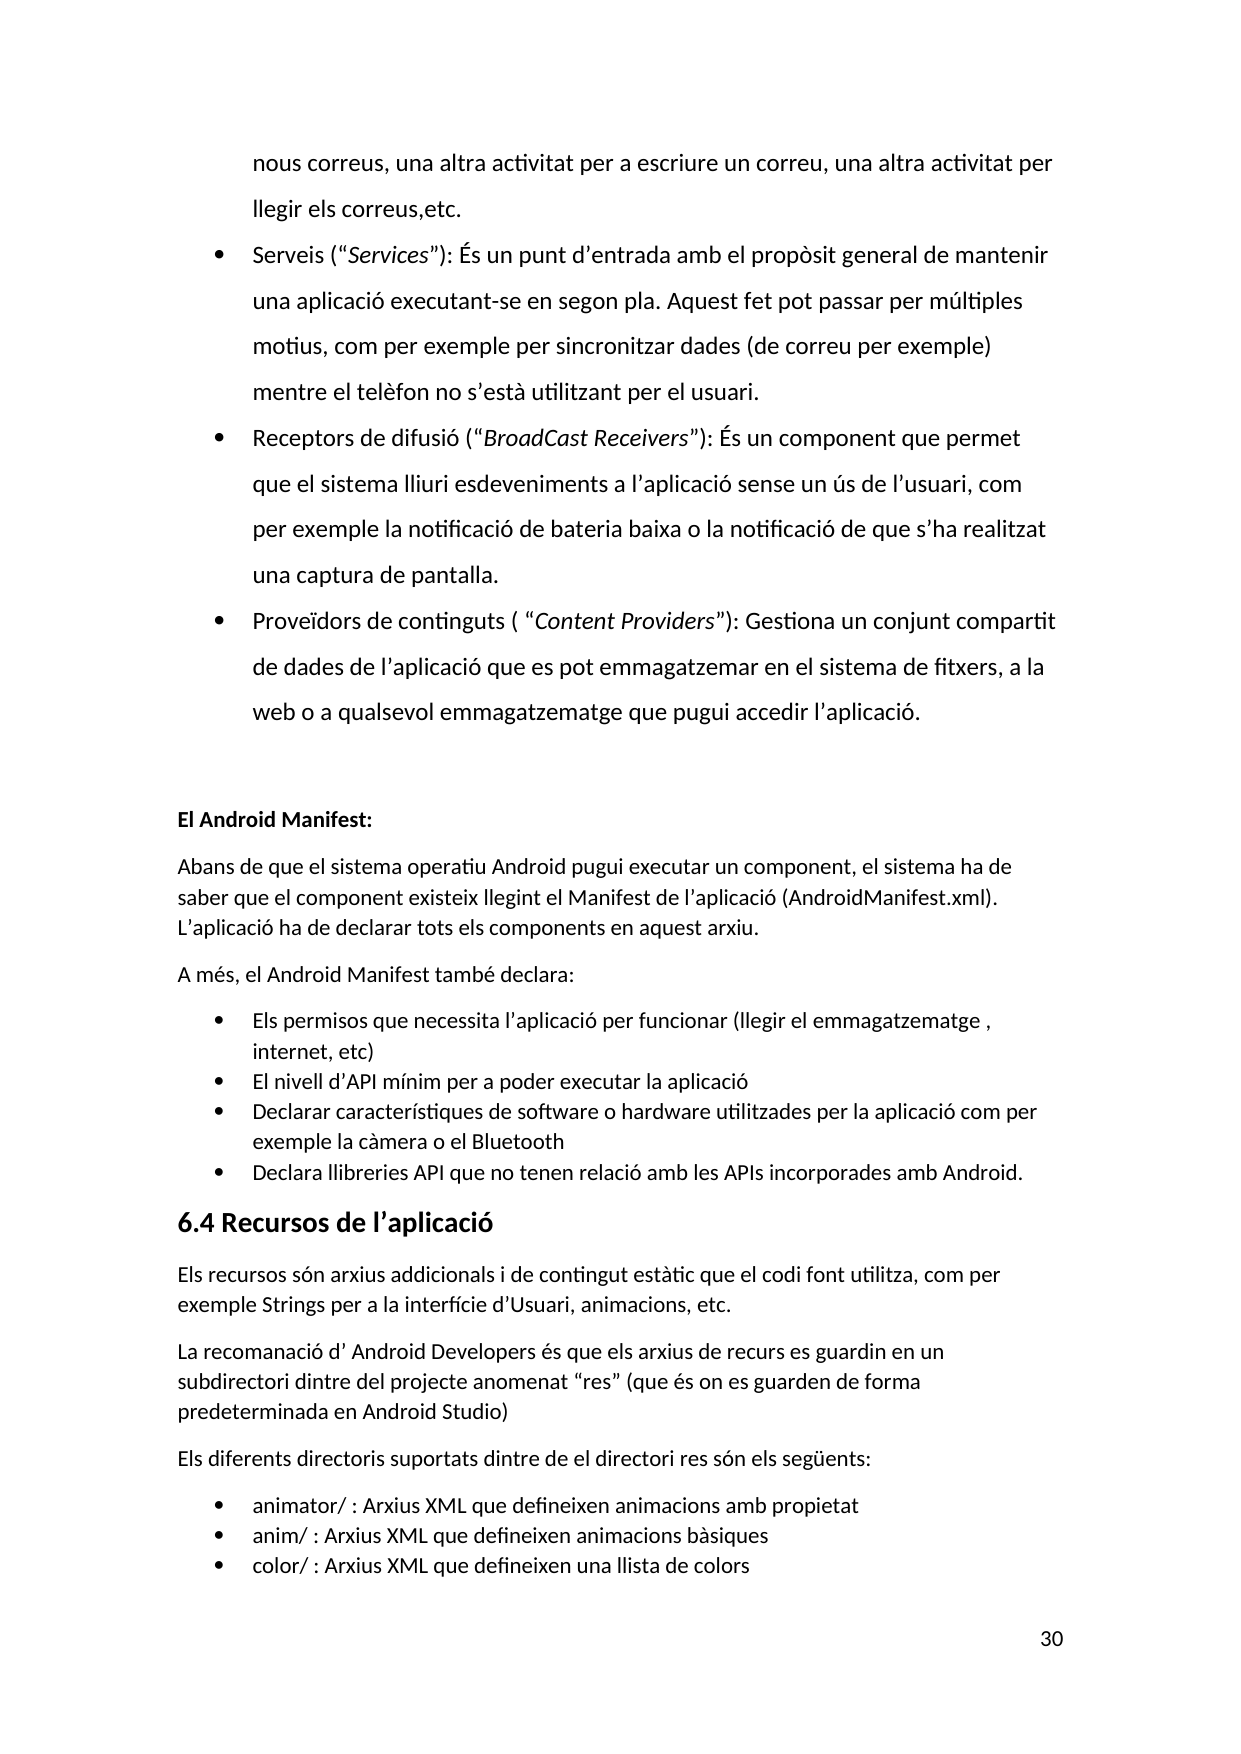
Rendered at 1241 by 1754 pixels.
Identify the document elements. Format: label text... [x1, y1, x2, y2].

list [215, 148, 1063, 224]
list anim/ : Arxius XML que defineixen animacions bàsiques [215, 1521, 1063, 1549]
list color/ : Arxius XML que defineixen una llista de colors [215, 1551, 1063, 1579]
text El Android Manifest: [177, 806, 1063, 834]
text Els recursos són arxius addicionals i de contingut estàtic que el codi font utilitza, com per exemple Strings per a la interfície d’Usuari, animacions, etc. [177, 1260, 1063, 1318]
text Abans de que el sistema operatiu Android pugui executar un component, el sistema ha de saber que el component existeix llegint el Manifest de l’aplicació (AndroidManifest.xml). L’aplicació ha de declarar tots els components en aquest arxiu. [177, 852, 1063, 941]
list Declara llibreries API que no tenen relació amb les APIs incorporades amb Android. [215, 1158, 1063, 1186]
text La recomanació d’ Android Developers és que els arxius de recurs es guardin en un subdirectori dintre del projecte anomenat “res” (que és on es guarden de forma predeterminada en Android Studio) [177, 1337, 1063, 1425]
text 6.4 Recursos de l’aplicació [177, 1204, 1063, 1240]
text Els diferents directoris suportats dintre de el directori res són els següents: [177, 1444, 1063, 1472]
list Serveis (“Services”): És un punt d’entrada amb el propòsit general de mantenir una aplicació executant-se en segon pla. Aquest fet pot passar per múltiples motius, com per exemple per sincronitzar dades (de correu per exemple) mentre el telèfon no s’està utilitzant per el usuari. [215, 239, 1063, 407]
list El nivell d’API mínim per a poder executar la aplicació [215, 1067, 1063, 1095]
list animator/ : Arxius XML que defineixen animacions amb propietat [215, 1491, 1063, 1519]
list Receptors de difusió (“BroadCast Receivers”): És un component que permet que el sistema lliuri esdeveniments a l’aplicació sense un ús de l’usuari, com per exemple la notificació de bateria baixa o la notificació de que s’ha realitzat una captura de pantalla. [215, 422, 1063, 590]
list Proveïdors de continguts ( “Content Providers”): Gestiona un conjunt compartit de dades de l’aplicació que es pot emmagatzemar en el sistema de fitxers, a la web o a qualsevol emmagatzematge que pugui accedir l’aplicació. [215, 605, 1063, 727]
list Els permisos que necessita l’aplicació per funcionar (llegir el emmagatzematge , internet, etc) [215, 1007, 1063, 1065]
list Declarar característiques de software o hardware utilitzades per la aplicació com per exemple la càmera o el Bluetooth [215, 1097, 1063, 1156]
text A més, el Android Manifest també declara: [177, 960, 1063, 988]
